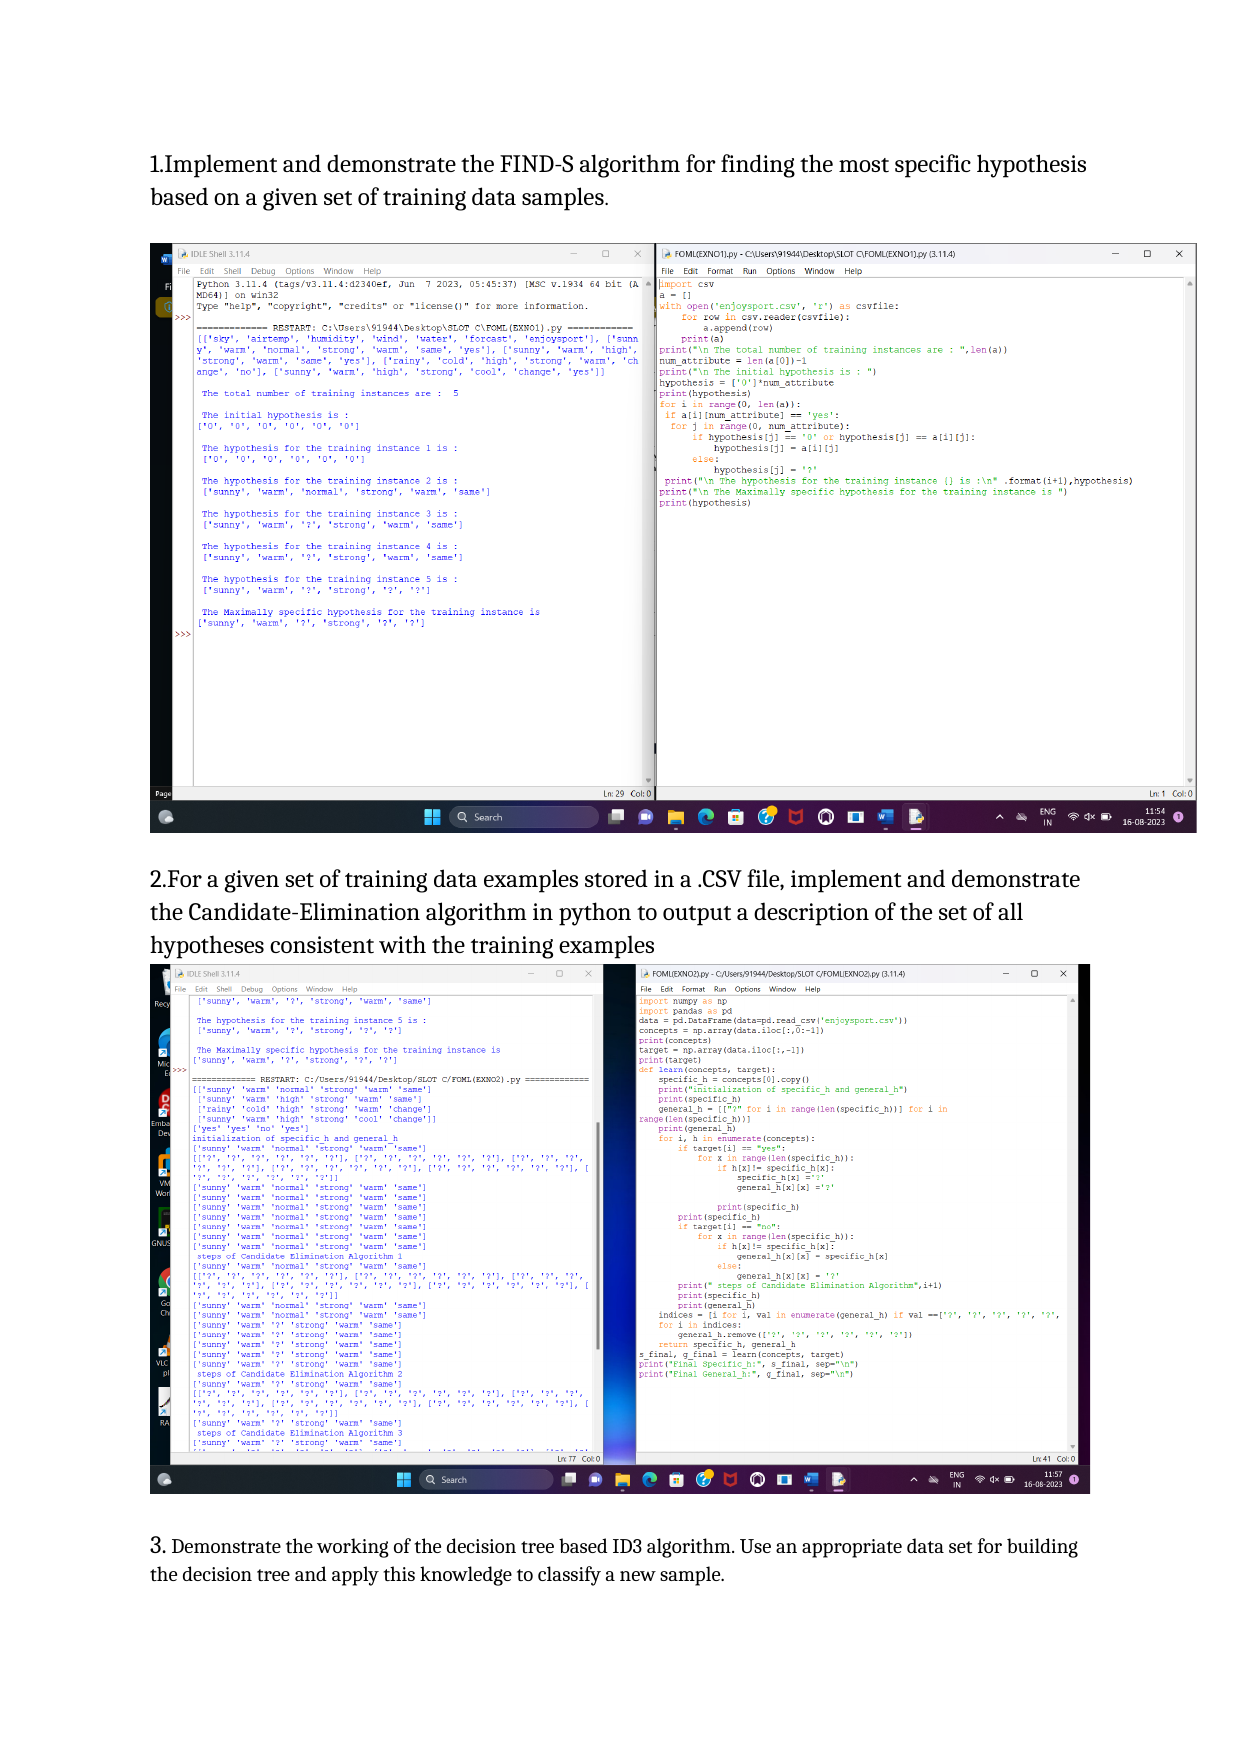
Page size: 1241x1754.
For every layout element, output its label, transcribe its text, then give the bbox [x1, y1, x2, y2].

text 1.Implement and demonstrate the FIND-S algorithm for finding the most specific hypothesis based on a given set of training data samples. [150, 150, 1090, 212]
text 2.For a given set of training data examples stored in a .CSV file, implement and demonstrate the Candidate-Elimination algorithm in python to output a description of the set of all hypotheses consistent with the training examples [150, 865, 1090, 960]
picture [150, 243, 1197, 833]
text 3. Demonstrate the working of the decision tree based ID3 algorithm. Use an appropriate data set for building the decision tree and apply this knowledge to classify a new sample. [150, 1531, 1090, 1587]
picture [150, 964, 1091, 1494]
